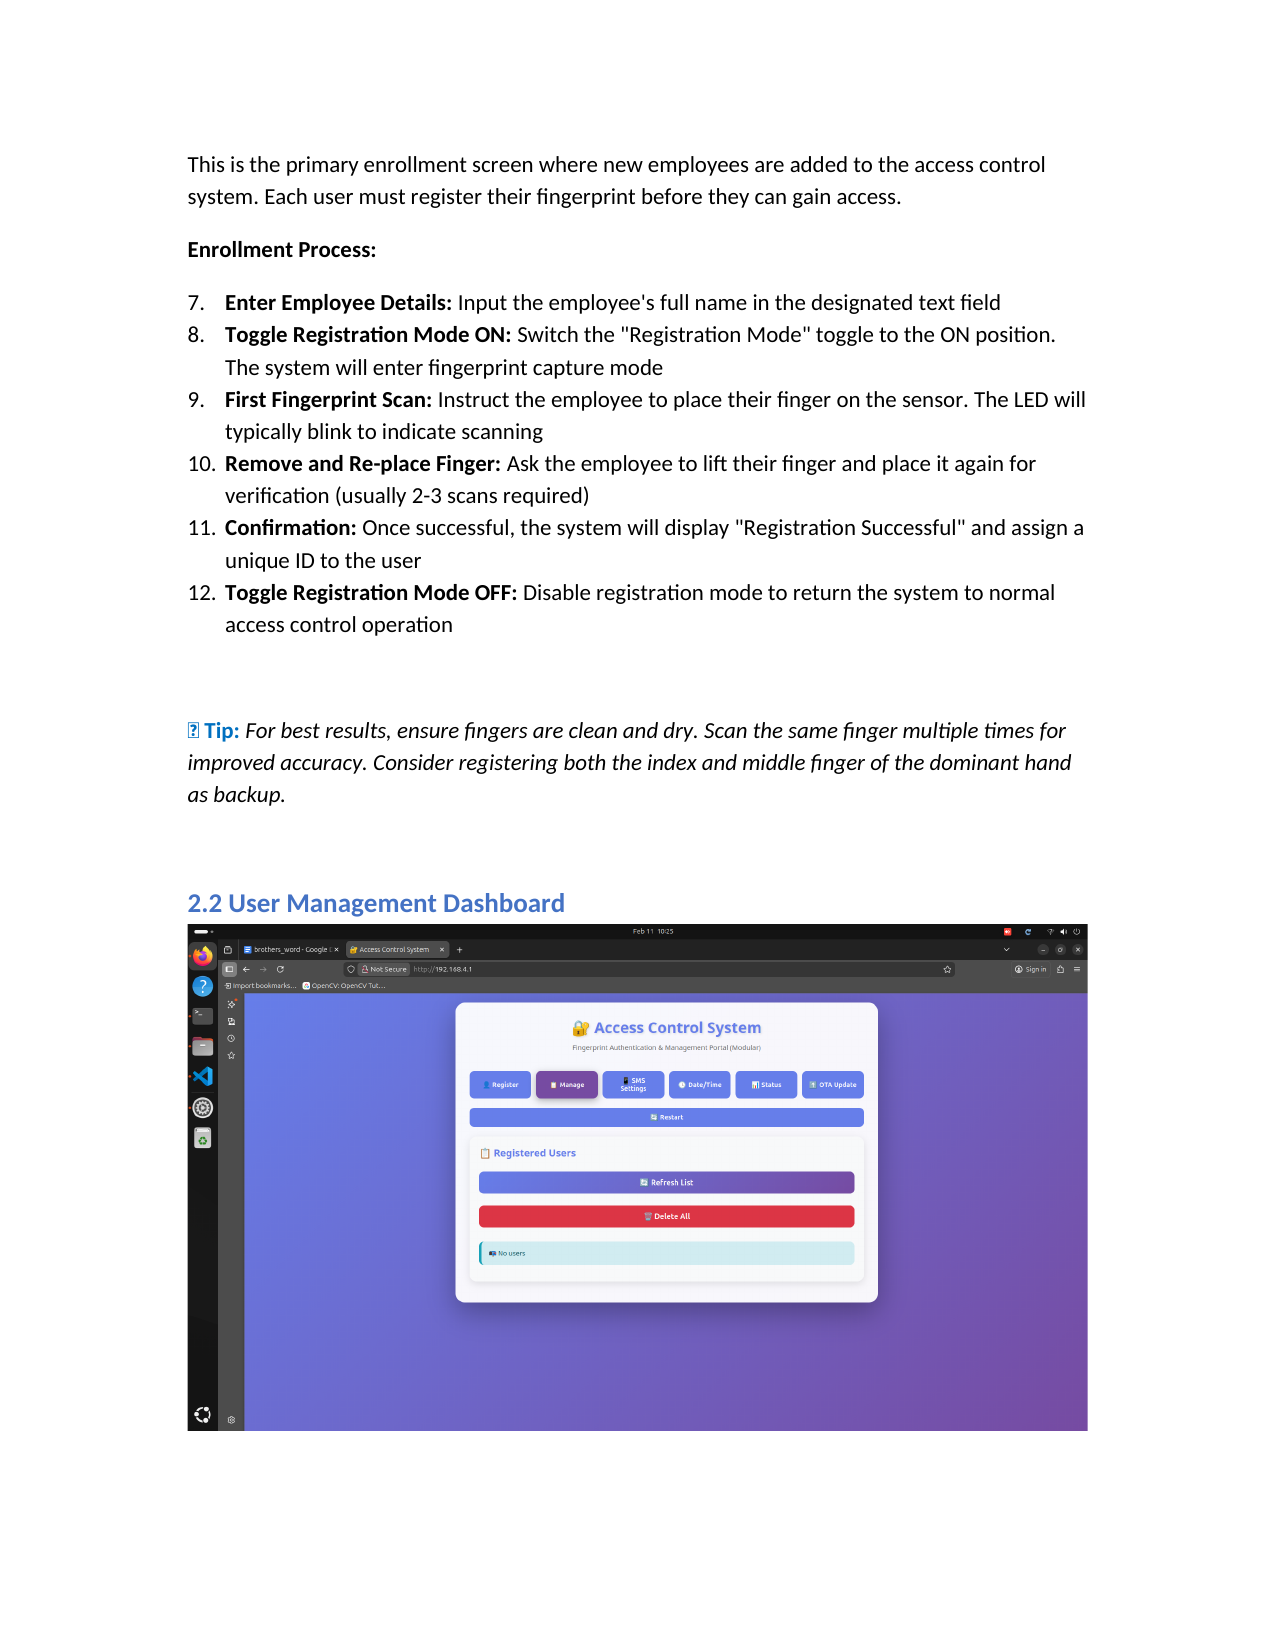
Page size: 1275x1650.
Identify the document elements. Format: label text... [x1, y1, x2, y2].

list First Fingerprint Scan: Instruct the employee to place their finger on the sensor. The LED will typically blink to indicate scanning [187, 385, 1087, 445]
text Enrollment Process: [187, 235, 1087, 263]
text This is the primary enrollment screen where new employees are added to the access control system. Each user must register their fingerprint before they can gain access. [187, 150, 1087, 210]
subtitle 2.2 User Management Dashboard [187, 887, 1087, 919]
picture [187, 924, 1088, 1431]
list Toggle Registration Mode OFF: Disable registration mode to return the system to normal access control operation [187, 578, 1087, 638]
list Toggle Registration Mode ON: Switch the "Registration Mode" toggle to the ON position. The system will enter fingerprint capture mode [187, 320, 1087, 381]
list Enter Employee Details: Input the employee's full name in the designated text field [187, 288, 1087, 316]
list Remove and Re-place Finger: Ask the employee to lift their finger and place it again for verification (usually 2-3 scans required) [187, 449, 1087, 509]
text 💡 Tip: For best results, ensure fingers are clean and dry. Scan the same finger multiple times for improved accuracy. Consider registering both the index and middle finger of the dominant hand as backup. [187, 716, 1087, 808]
list Confirmation: Once successful, the system will display "Registration Successful" and assign a unique ID to the user [187, 513, 1087, 574]
